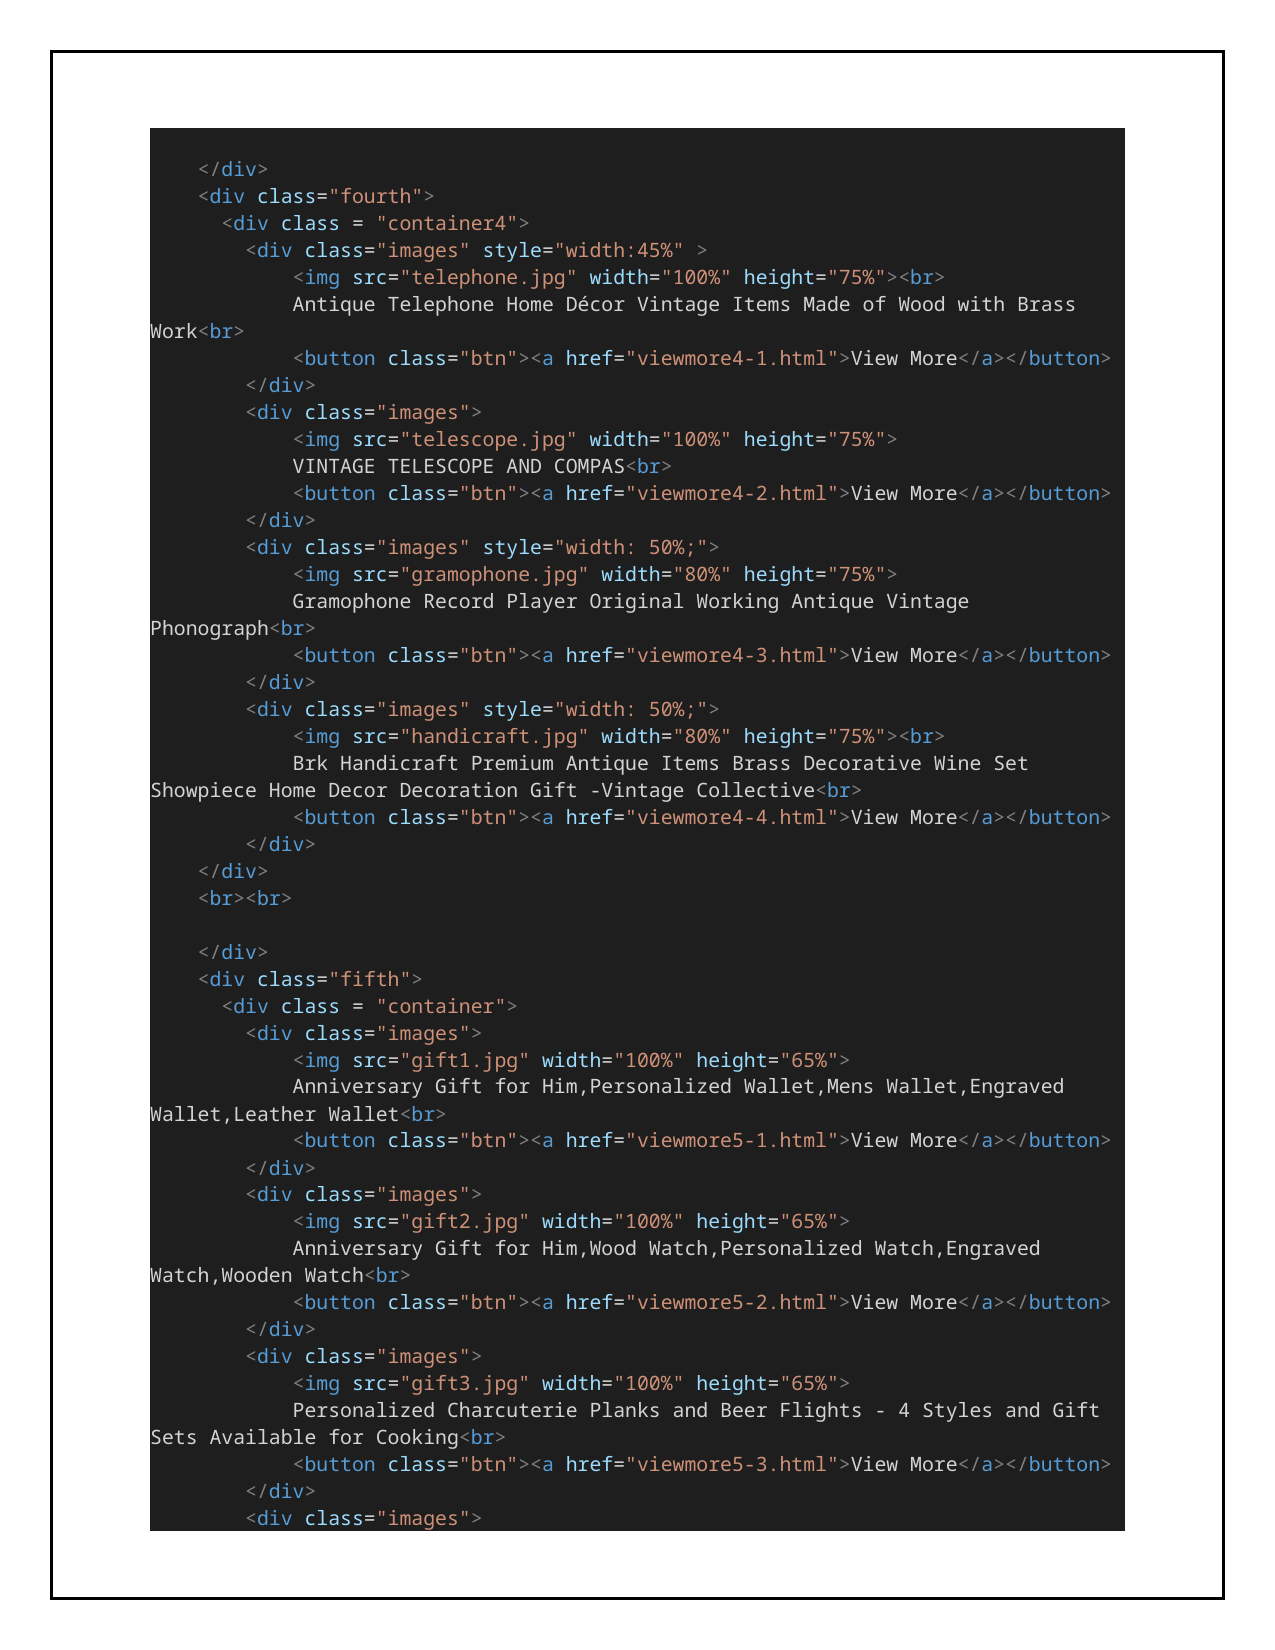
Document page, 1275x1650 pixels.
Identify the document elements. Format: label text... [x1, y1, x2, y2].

text <img src="telescope.jpg" width="100%" height="75%"> [150, 425, 1125, 452]
text </div> [150, 1477, 1125, 1504]
text </div> [150, 857, 1125, 884]
text <button class="btn"><a href="viewmore4-1.html">View More</a></button> [150, 344, 1125, 371]
text <br><br> [150, 884, 1125, 911]
text Anniversary Gift for Him,Wood Watch,Personalized Watch,Engraved Watch,Wooden Watch<br> [150, 1235, 1125, 1289]
text <div class="fifth"> [150, 965, 1125, 992]
text <button class="btn"><a href="viewmore4-3.html">View More</a></button> [150, 641, 1125, 668]
text <img src="gift2.jpg" width="100%" height="65%"> [150, 1208, 1125, 1235]
text </div> [150, 156, 1125, 182]
text </div> [150, 506, 1125, 533]
text Antique Telephone Home Décor Vintage Items Made of Wood with Brass Work<br> [150, 290, 1125, 344]
text <button class="btn"><a href="viewmore4-2.html">View More</a></button> [150, 479, 1125, 506]
text <button class="btn"><a href="viewmore5-3.html">View More</a></button> [150, 1451, 1125, 1477]
text <div class="images"> [150, 1504, 1125, 1531]
text <div class="images"> [150, 1181, 1125, 1208]
text <div class="images" style="width: 50%;"> [150, 695, 1125, 722]
text </div> [150, 938, 1125, 965]
text </div> [150, 668, 1125, 695]
text <div class="images" style="width:45%" > [150, 236, 1125, 263]
text <button class="btn"><a href="viewmore5-1.html">View More</a></button> [150, 1127, 1125, 1154]
text <div class="images"> [150, 1019, 1125, 1046]
text </div> [150, 1316, 1125, 1343]
text <div class="images"> [150, 1343, 1125, 1369]
text <div class = "container"> [150, 992, 1125, 1019]
text <div class="fourth"> [150, 182, 1125, 209]
text <div class="images" style="width: 50%;"> [150, 533, 1125, 560]
text <div class="images"> [150, 398, 1125, 425]
text <button class="btn"><a href="viewmore4-4.html">View More</a></button> [150, 803, 1125, 830]
text </div> [150, 830, 1125, 857]
text <button class="btn"><a href="viewmore5-2.html">View More</a></button> [150, 1289, 1125, 1316]
text <img src="gramophone.jpg" width="80%" height="75%"> [150, 560, 1125, 587]
text Anniversary Gift for Him,Personalized Wallet,Mens Wallet,Engraved Wallet,Leather Wallet<br> [150, 1073, 1125, 1127]
text </div> [150, 371, 1125, 398]
text Personalized Charcuterie Planks and Beer Flights - 4 Styles and Gift Sets Available for Cooking<br> [150, 1397, 1125, 1451]
text Gramophone Record Player Original Working Antique Vintage Phonograph<br> [150, 587, 1125, 641]
text Brk Handicraft Premium Antique Items Brass Decorative Wine Set Showpiece Home Decor Decoration Gift -Vintage Collective<br> [150, 749, 1125, 803]
text <img src="telephone.jpg" width="100%" height="75%"><br> [150, 263, 1125, 290]
text <img src="gift3.jpg" width="100%" height="65%"> [150, 1369, 1125, 1397]
text <div class = "container4"> [150, 209, 1125, 236]
text <img src="handicraft.jpg" width="80%" height="75%"><br> [150, 722, 1125, 749]
text <img src="gift1.jpg" width="100%" height="65%"> [150, 1046, 1125, 1073]
text </div> [150, 1154, 1125, 1181]
text VINTAGE TELESCOPE AND COMPAS<br> [150, 452, 1125, 479]
